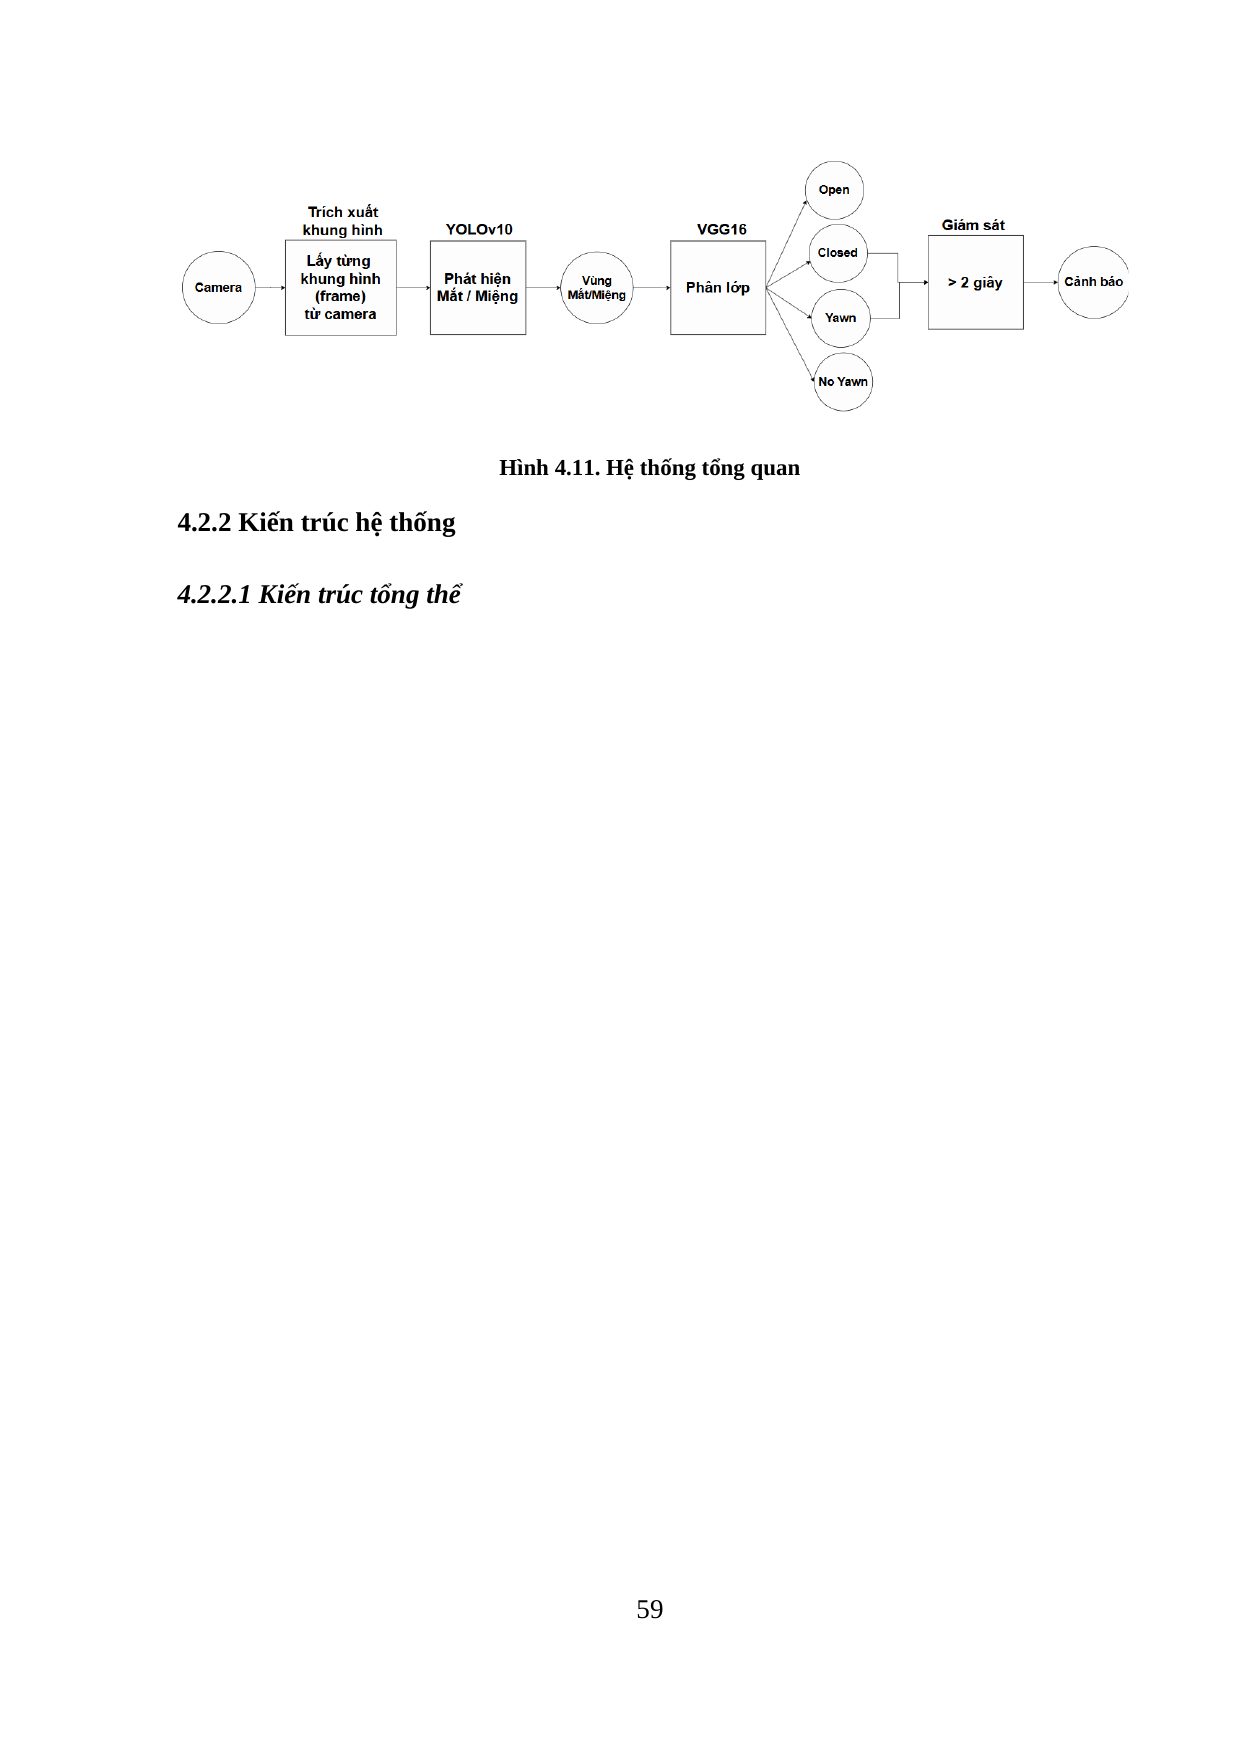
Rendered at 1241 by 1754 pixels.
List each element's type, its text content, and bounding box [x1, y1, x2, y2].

text Hình 4.11. Hệ thống tổng quan [177, 454, 1122, 481]
text 4.2.2 Kiến trúc hệ thống [177, 506, 1122, 537]
text 4.2.2.1 Kiến trúc tổng thể [177, 578, 1122, 609]
picture [177, 146, 1129, 414]
